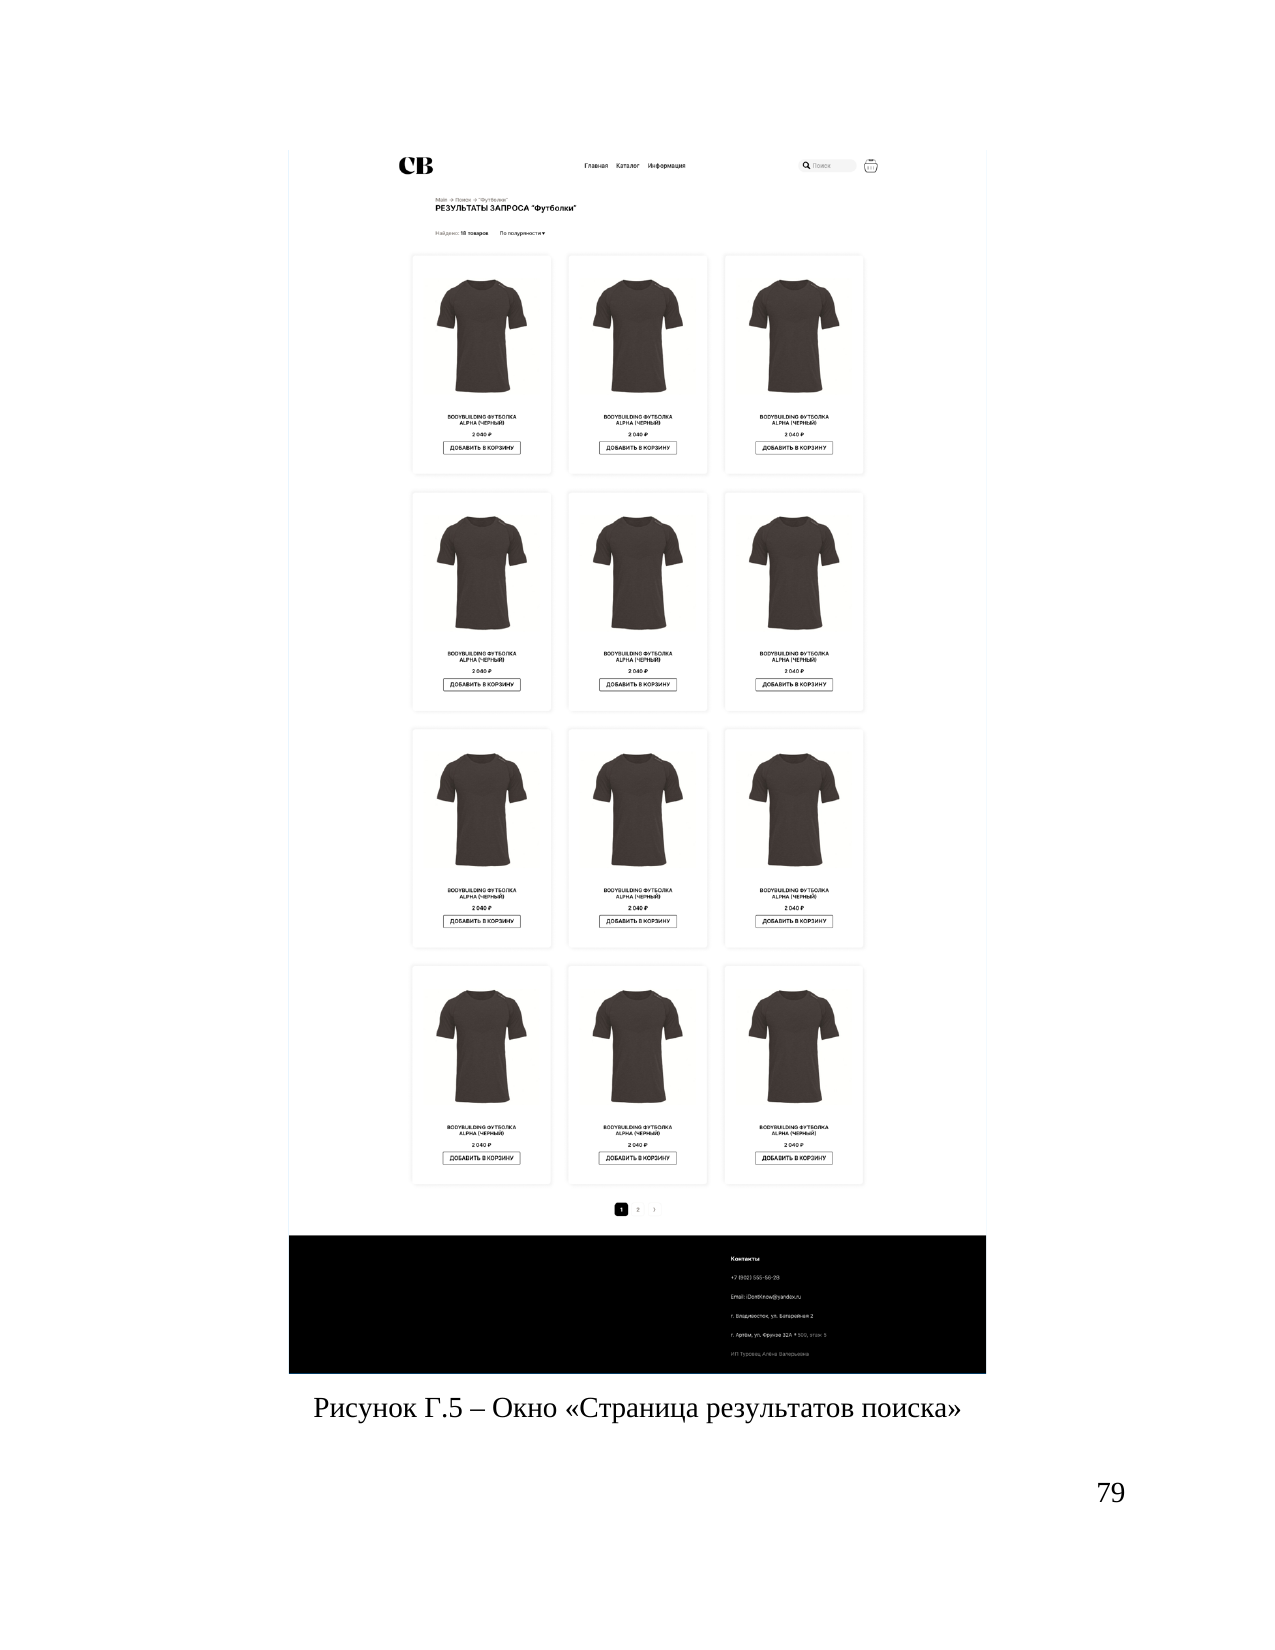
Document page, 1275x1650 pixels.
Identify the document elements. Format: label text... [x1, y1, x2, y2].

text Рисунок Г.5 – Окно «Страница результатов поиска» [150, 1390, 1125, 1424]
picture [288, 150, 987, 1374]
